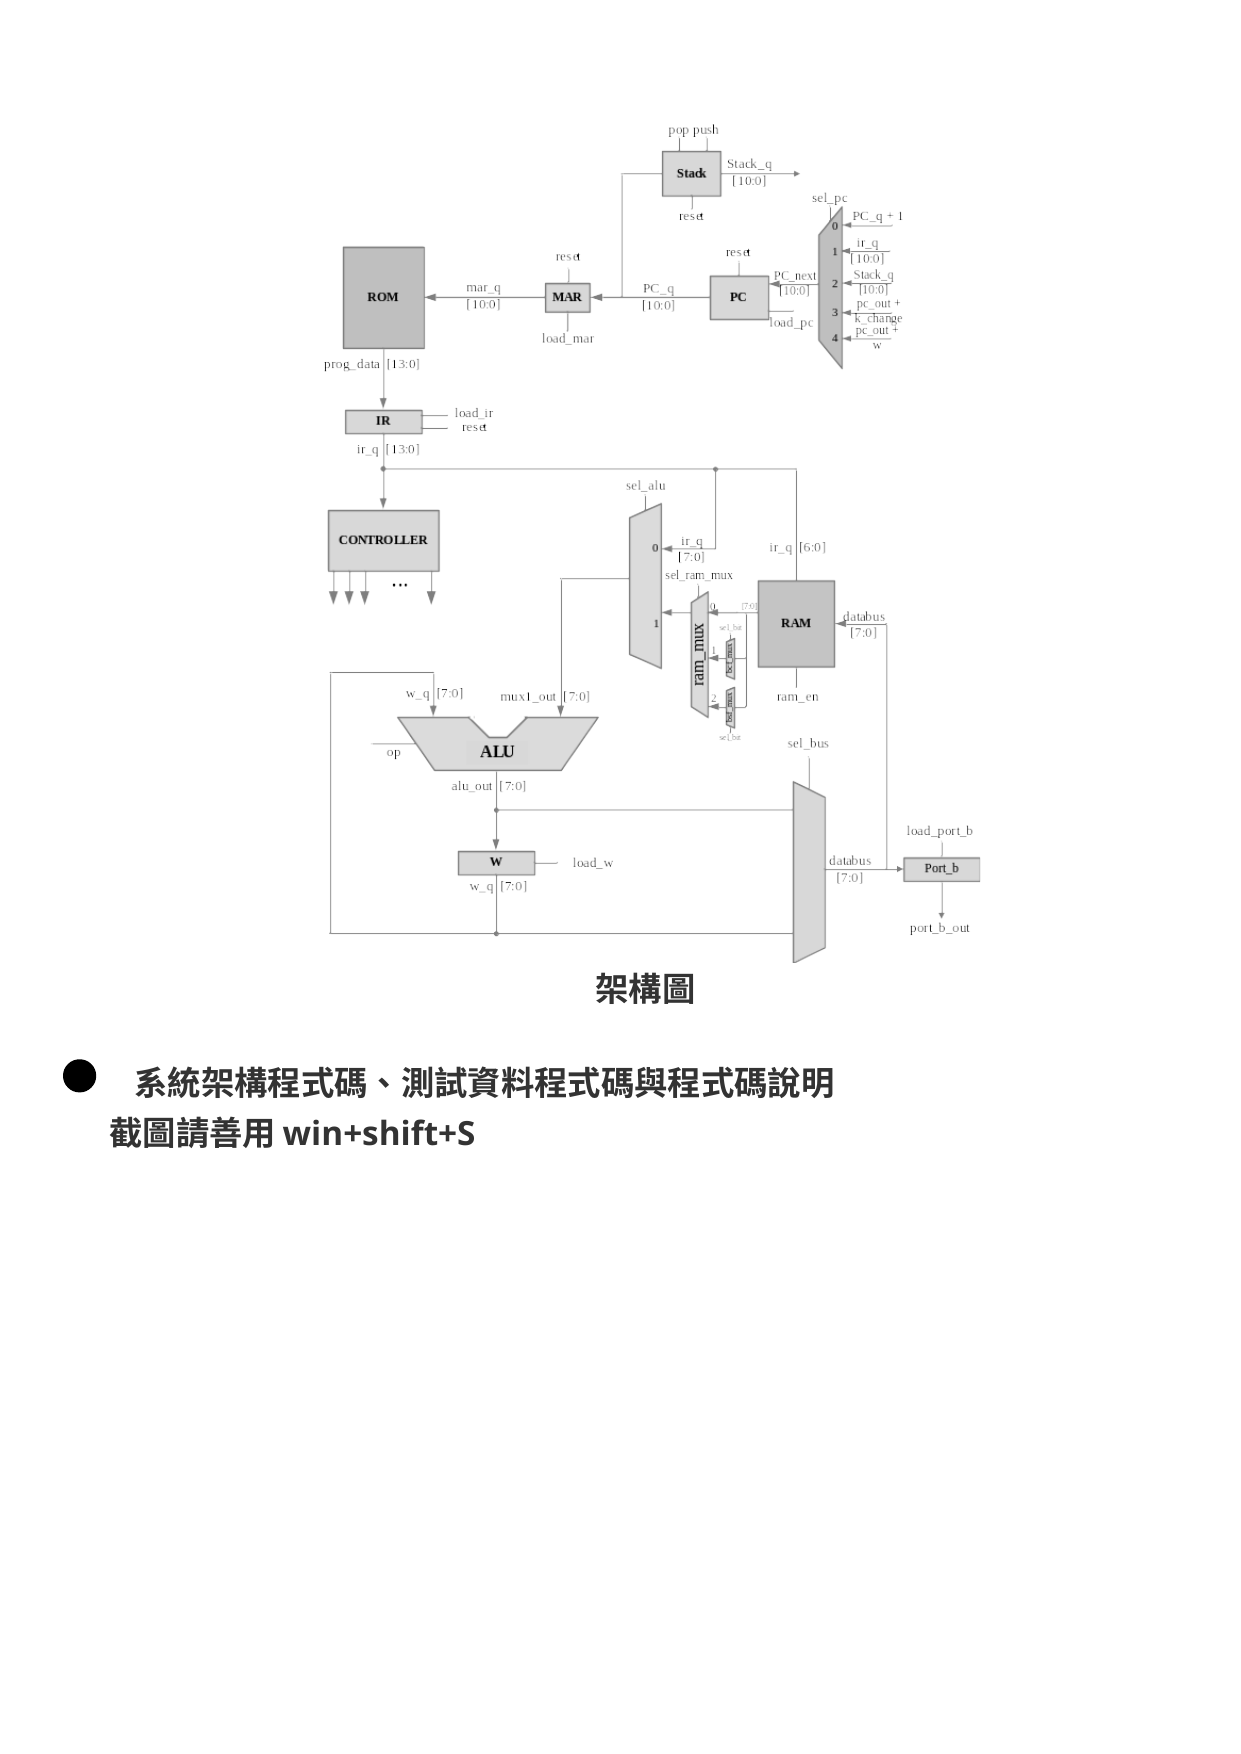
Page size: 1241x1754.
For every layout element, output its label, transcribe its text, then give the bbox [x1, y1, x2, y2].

text 截圖請善用win+shift+S [109, 1107, 1181, 1155]
text 架構圖 [109, 963, 1181, 1011]
list 系統架構程式碼、測試資料程式碼與程式碼說明 [59, 1057, 1181, 1107]
